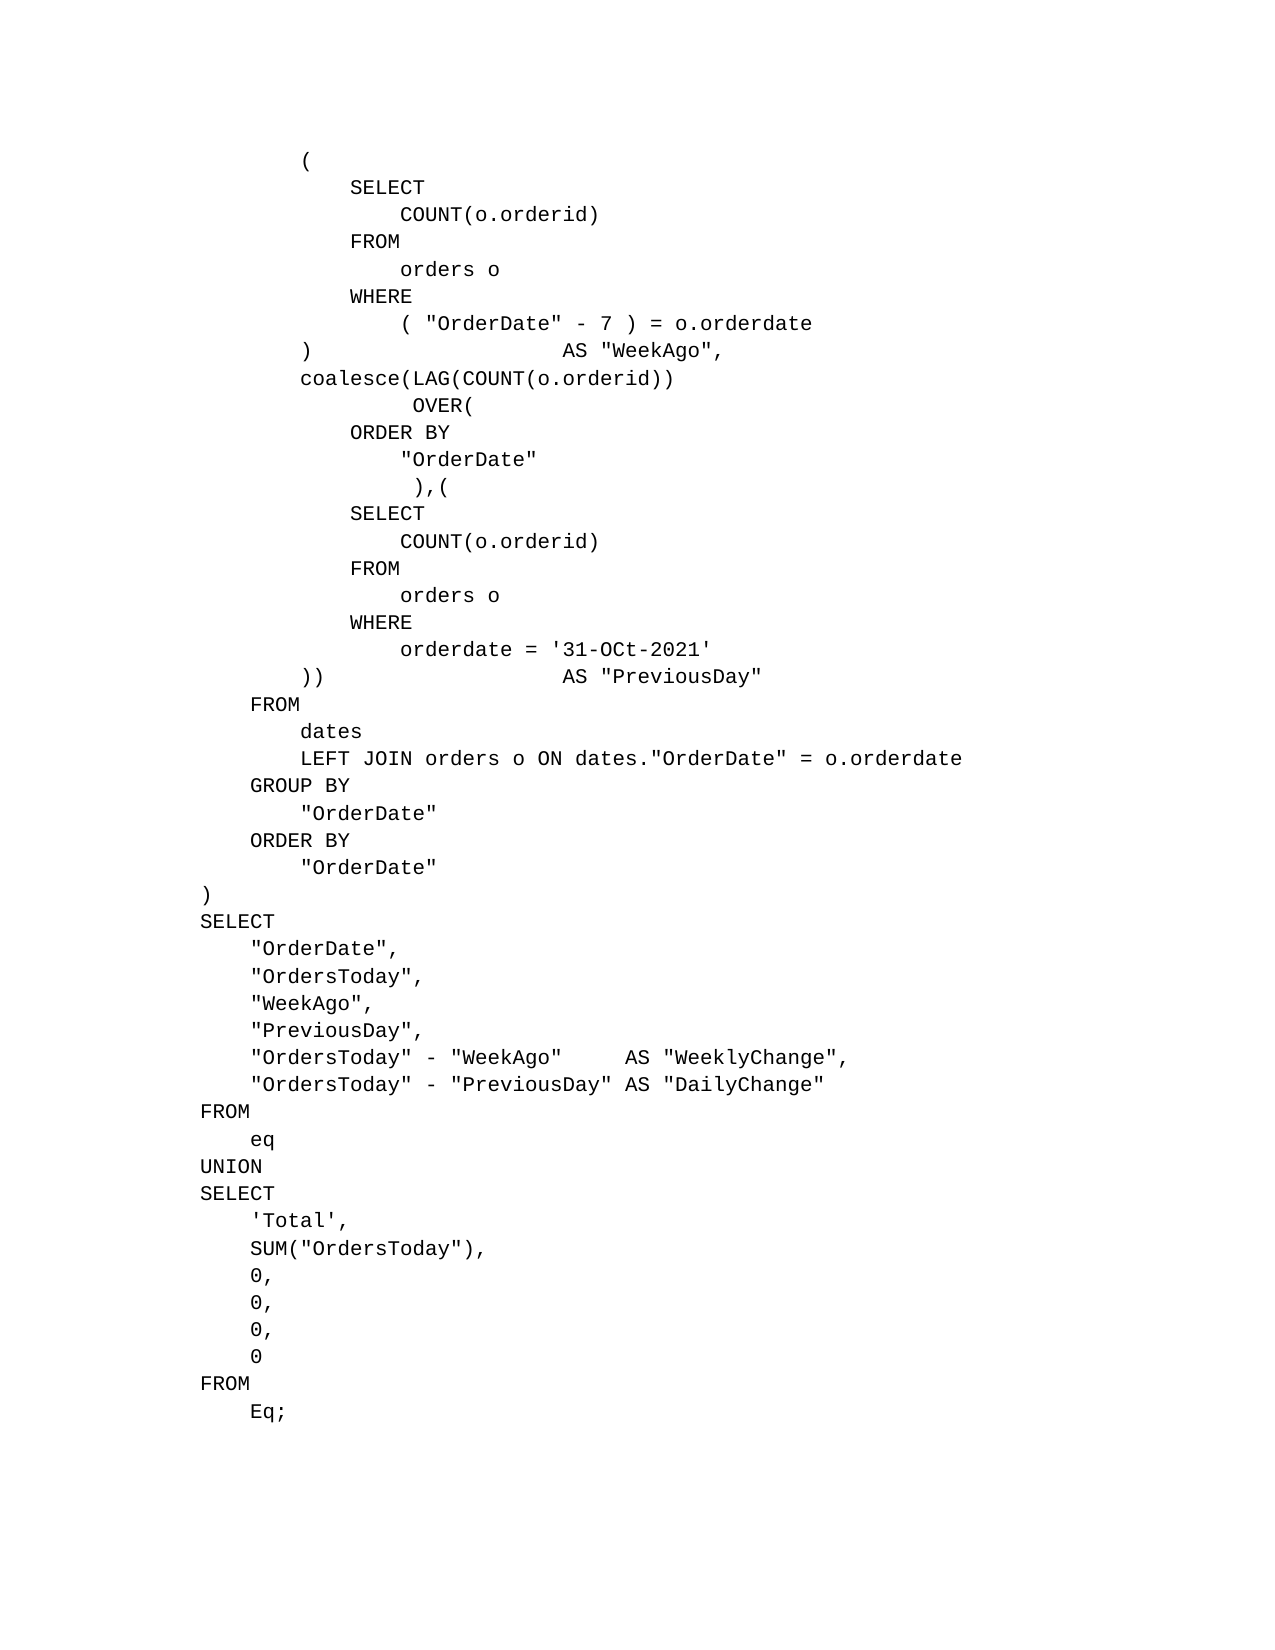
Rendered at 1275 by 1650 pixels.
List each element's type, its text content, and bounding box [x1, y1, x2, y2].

text WHERE [150, 286, 1125, 309]
text WHERE [150, 612, 1125, 636]
text orders o [150, 259, 1125, 282]
text "PreviousDay", [150, 1020, 1125, 1044]
text eq [150, 1129, 1125, 1152]
text 0 [150, 1346, 1125, 1370]
text "OrdersToday" - "PreviousDay" AS "DailyChange" [150, 1074, 1125, 1098]
text ) [150, 884, 1125, 908]
text SUM("OrdersToday"), [150, 1237, 1125, 1261]
text ),( [150, 476, 1125, 500]
text FROM [150, 694, 1125, 717]
text orders o [150, 585, 1125, 609]
text GROUP BY [150, 775, 1125, 799]
text COUNT(o.orderid) [150, 531, 1125, 554]
text SELECT [150, 1183, 1125, 1207]
text orderdate = '31-OCt-2021' [150, 639, 1125, 663]
text FROM [150, 1373, 1125, 1397]
text SELECT [150, 177, 1125, 201]
text ( [150, 150, 1125, 174]
text UNION [150, 1156, 1125, 1179]
text "OrdersToday" - "WeekAgo" AS "WeeklyChange", [150, 1047, 1125, 1071]
text dates [150, 721, 1125, 744]
text ( "OrderDate" - 7 ) = o.orderdate [150, 313, 1125, 337]
text OVER( [150, 395, 1125, 418]
text 0, [150, 1319, 1125, 1343]
text ORDER BY [150, 422, 1125, 446]
text "OrderDate" [150, 802, 1125, 826]
text Eq; [150, 1401, 1125, 1424]
text SELECT [150, 911, 1125, 935]
text 0, [150, 1265, 1125, 1288]
text "OrderDate", [150, 938, 1125, 962]
text FROM [150, 558, 1125, 581]
text FROM [150, 232, 1125, 255]
text )) AS "PreviousDay" [150, 667, 1125, 690]
text SELECT [150, 503, 1125, 527]
text "OrderDate" [150, 857, 1125, 881]
text "OrderDate" [150, 449, 1125, 473]
text COUNT(o.orderid) [150, 204, 1125, 228]
text ORDER BY [150, 830, 1125, 853]
text "WeekAgo", [150, 993, 1125, 1016]
text FROM [150, 1102, 1125, 1125]
text coalesce(LAG(COUNT(o.orderid)) [150, 367, 1125, 391]
text 'Total', [150, 1210, 1125, 1234]
text ) AS "WeekAgo", [150, 340, 1125, 364]
text 0, [150, 1292, 1125, 1316]
text LEFT JOIN orders o ON dates."OrderDate" = o.orderdate [150, 748, 1125, 772]
text "OrdersToday", [150, 966, 1125, 989]
